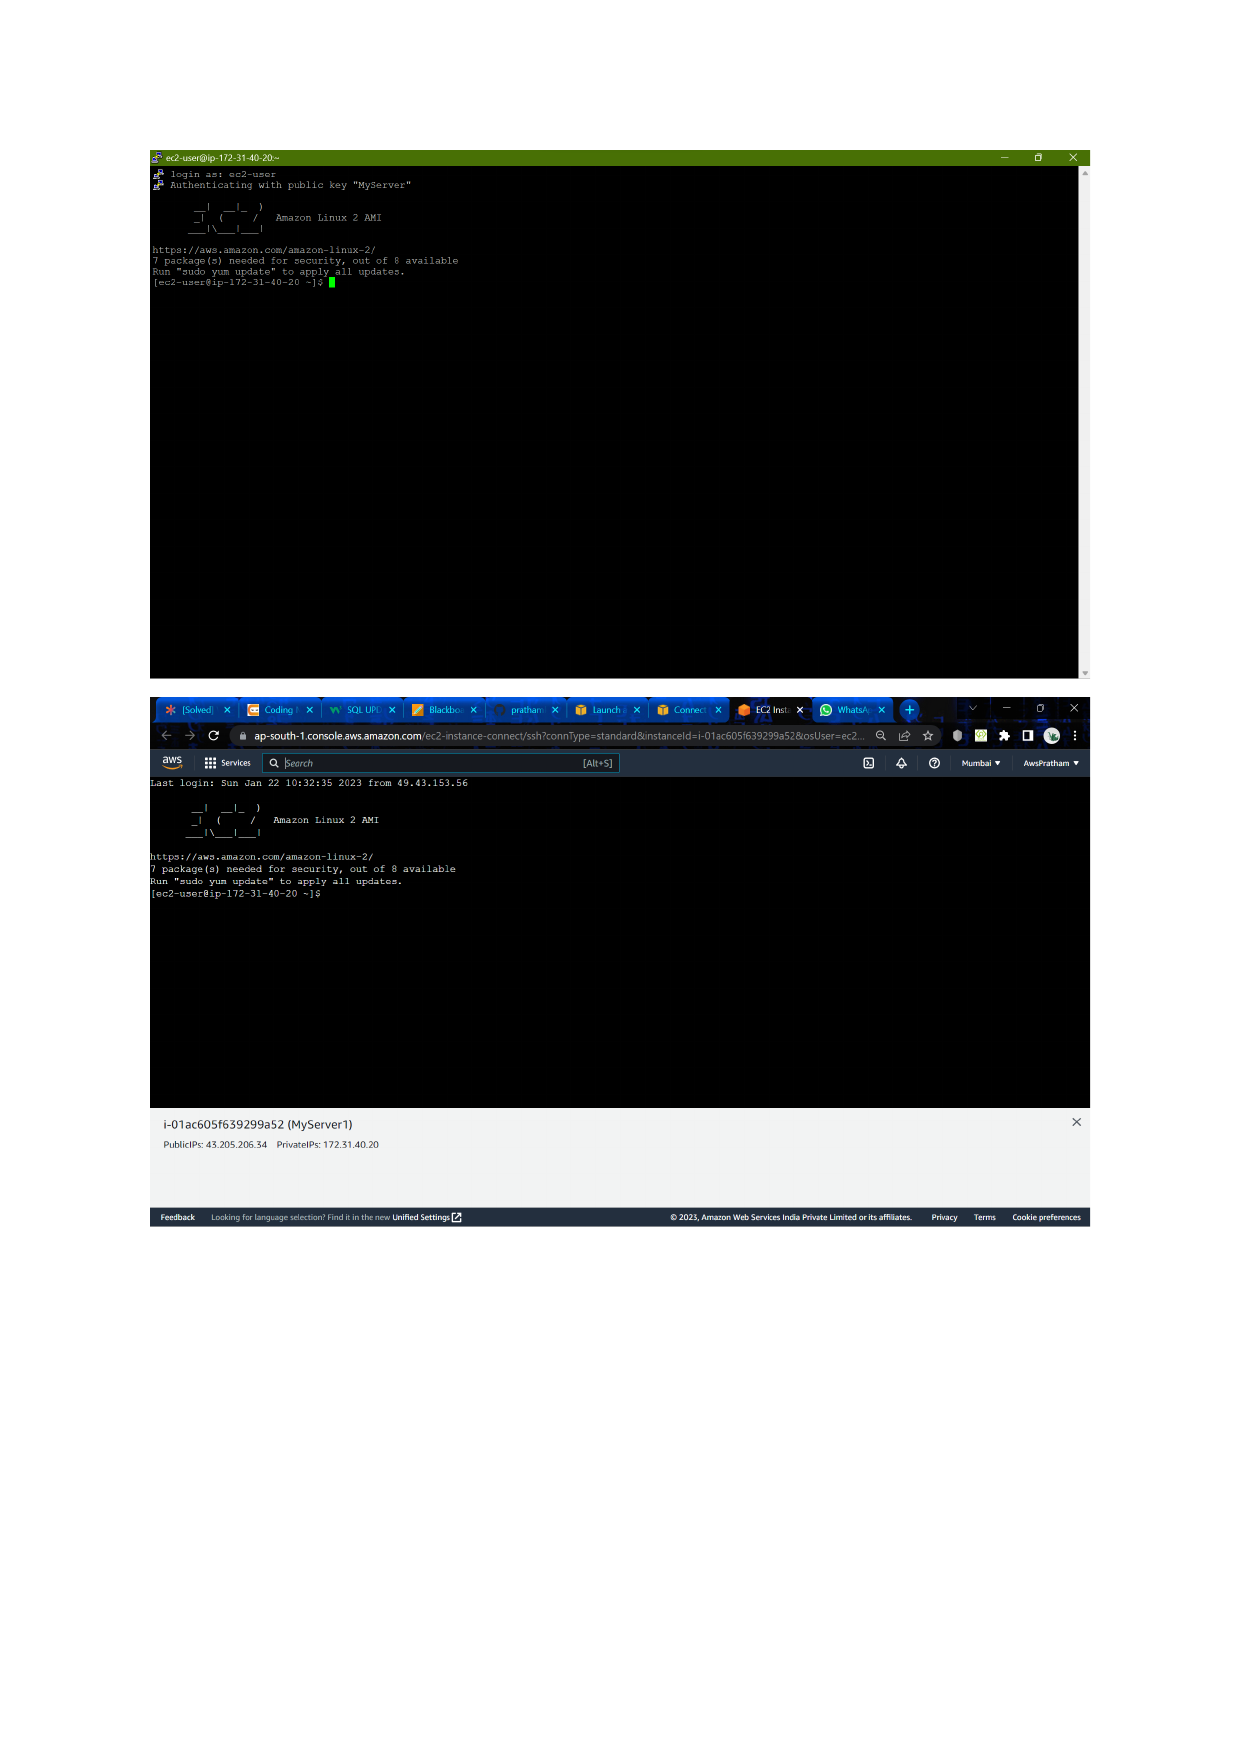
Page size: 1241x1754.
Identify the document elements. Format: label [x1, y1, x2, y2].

picture [150, 150, 1091, 679]
picture [150, 697, 1091, 1227]
